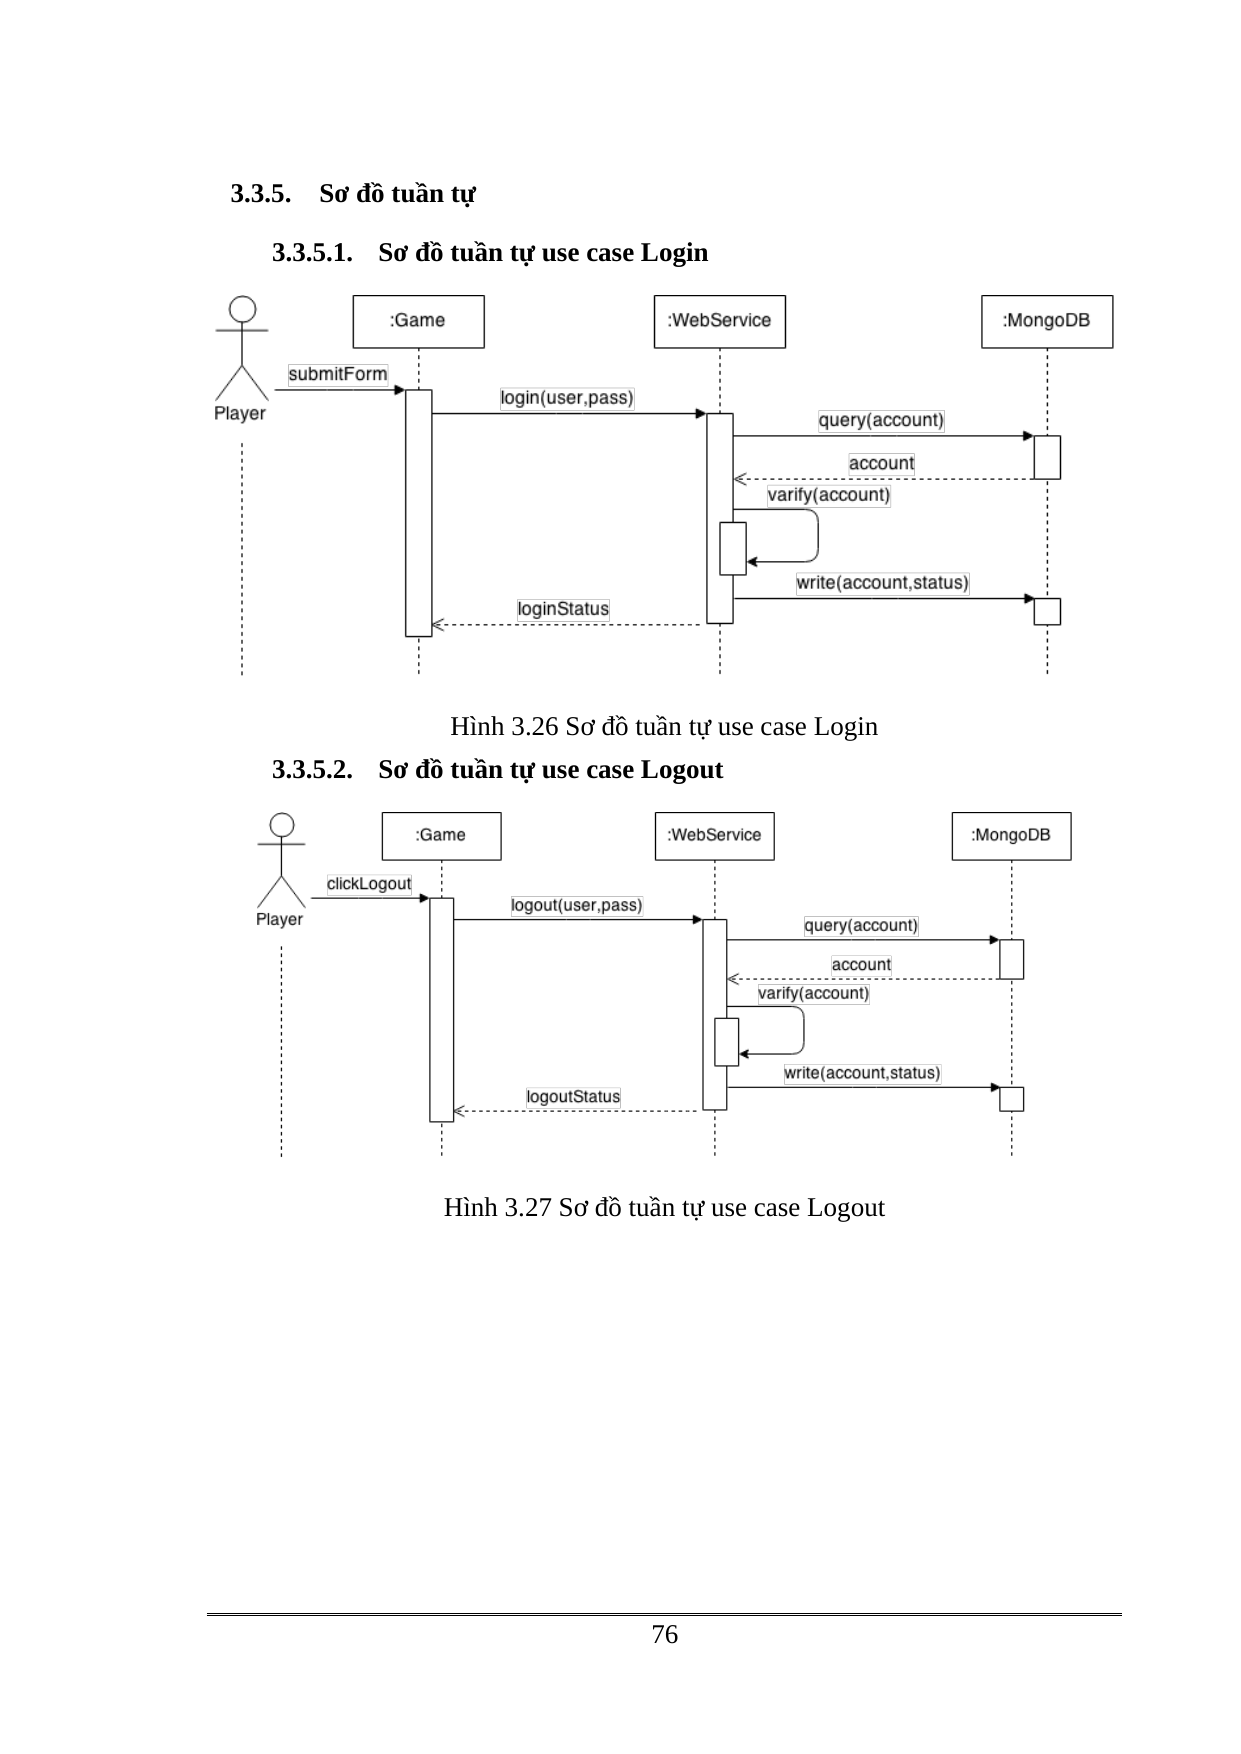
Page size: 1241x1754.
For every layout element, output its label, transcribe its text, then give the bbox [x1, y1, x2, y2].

picture [214, 295, 1115, 682]
subtitle Sơ đồ tuần tự [230, 177, 1122, 208]
subtitle Sơ đồ tuần tự use case Logout [272, 753, 1122, 784]
subtitle Sơ đồ tuần tự use case Login [272, 236, 1122, 267]
picture [256, 812, 1073, 1163]
